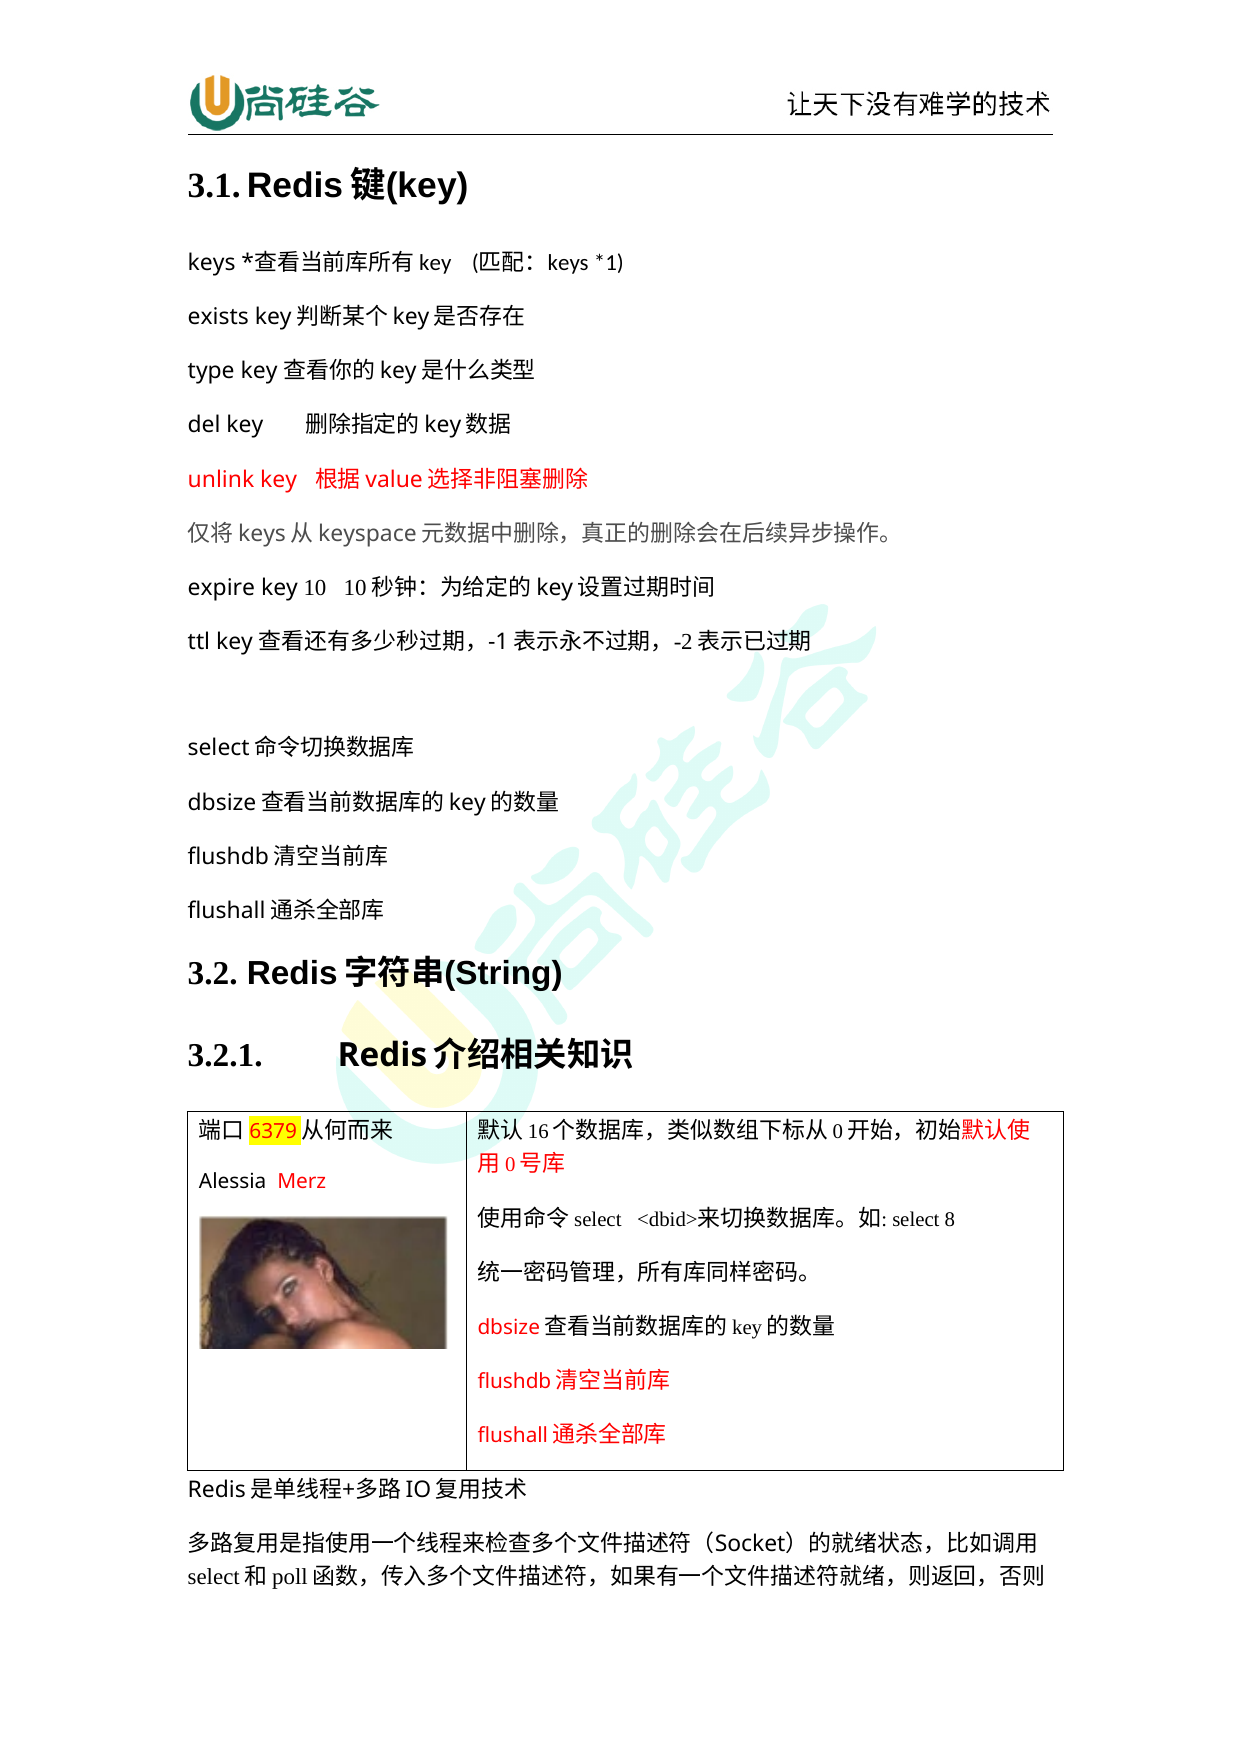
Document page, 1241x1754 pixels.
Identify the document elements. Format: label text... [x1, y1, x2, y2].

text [187, 1525, 1053, 1591]
text flushdb清空当前库 [187, 837, 1053, 871]
text ttl key 查看还有多少秒过期，-1表示永不过期，-2表示已过期 [187, 623, 1053, 656]
text exists key判断某个key是否存在 [187, 298, 1053, 331]
list Redis介绍相关知识 [187, 1028, 1053, 1077]
text Redis是单线程+多路IO复用技术 [187, 1471, 1053, 1504]
list Redis键(key) [187, 156, 1053, 207]
table_header 端口6379从何而来 Alessia Merz [188, 1112, 466, 1470]
text flushall通杀全部库 [187, 892, 1053, 925]
text select命令切换数据库 [187, 729, 1053, 762]
text expire key 10 10秒钟：为给定的key设置过期时间 [187, 569, 1053, 602]
text 仅将keys从keyspace元数据中删除，真正的删除会在后续异步操作。 [187, 514, 1053, 548]
text del key 删除指定的key数据 [187, 406, 1053, 439]
text keys *查看当前库所有key (匹配：keys *1) [187, 244, 1053, 277]
list Redis字符串(String) [187, 946, 1053, 994]
picture [187, 73, 1053, 132]
text dbsize查看当前数据库的key的数量 [187, 783, 1053, 817]
text type key 查看你的key是什么类型 [187, 352, 1053, 385]
text unlink key 根据value选择非阻塞删除 [187, 460, 1053, 494]
picture [198, 1215, 451, 1349]
table_header 默认16个数据库，类似数组下标从0开始，初始默认使用0号库 使用命令 select <dbid>来切换数据库。如: select 8 统一密码管理，所有库同样密码。 dbsize查看当前数据库的key的数量 flushdb清空当前库 flushall通杀全部库 [467, 1112, 1063, 1470]
